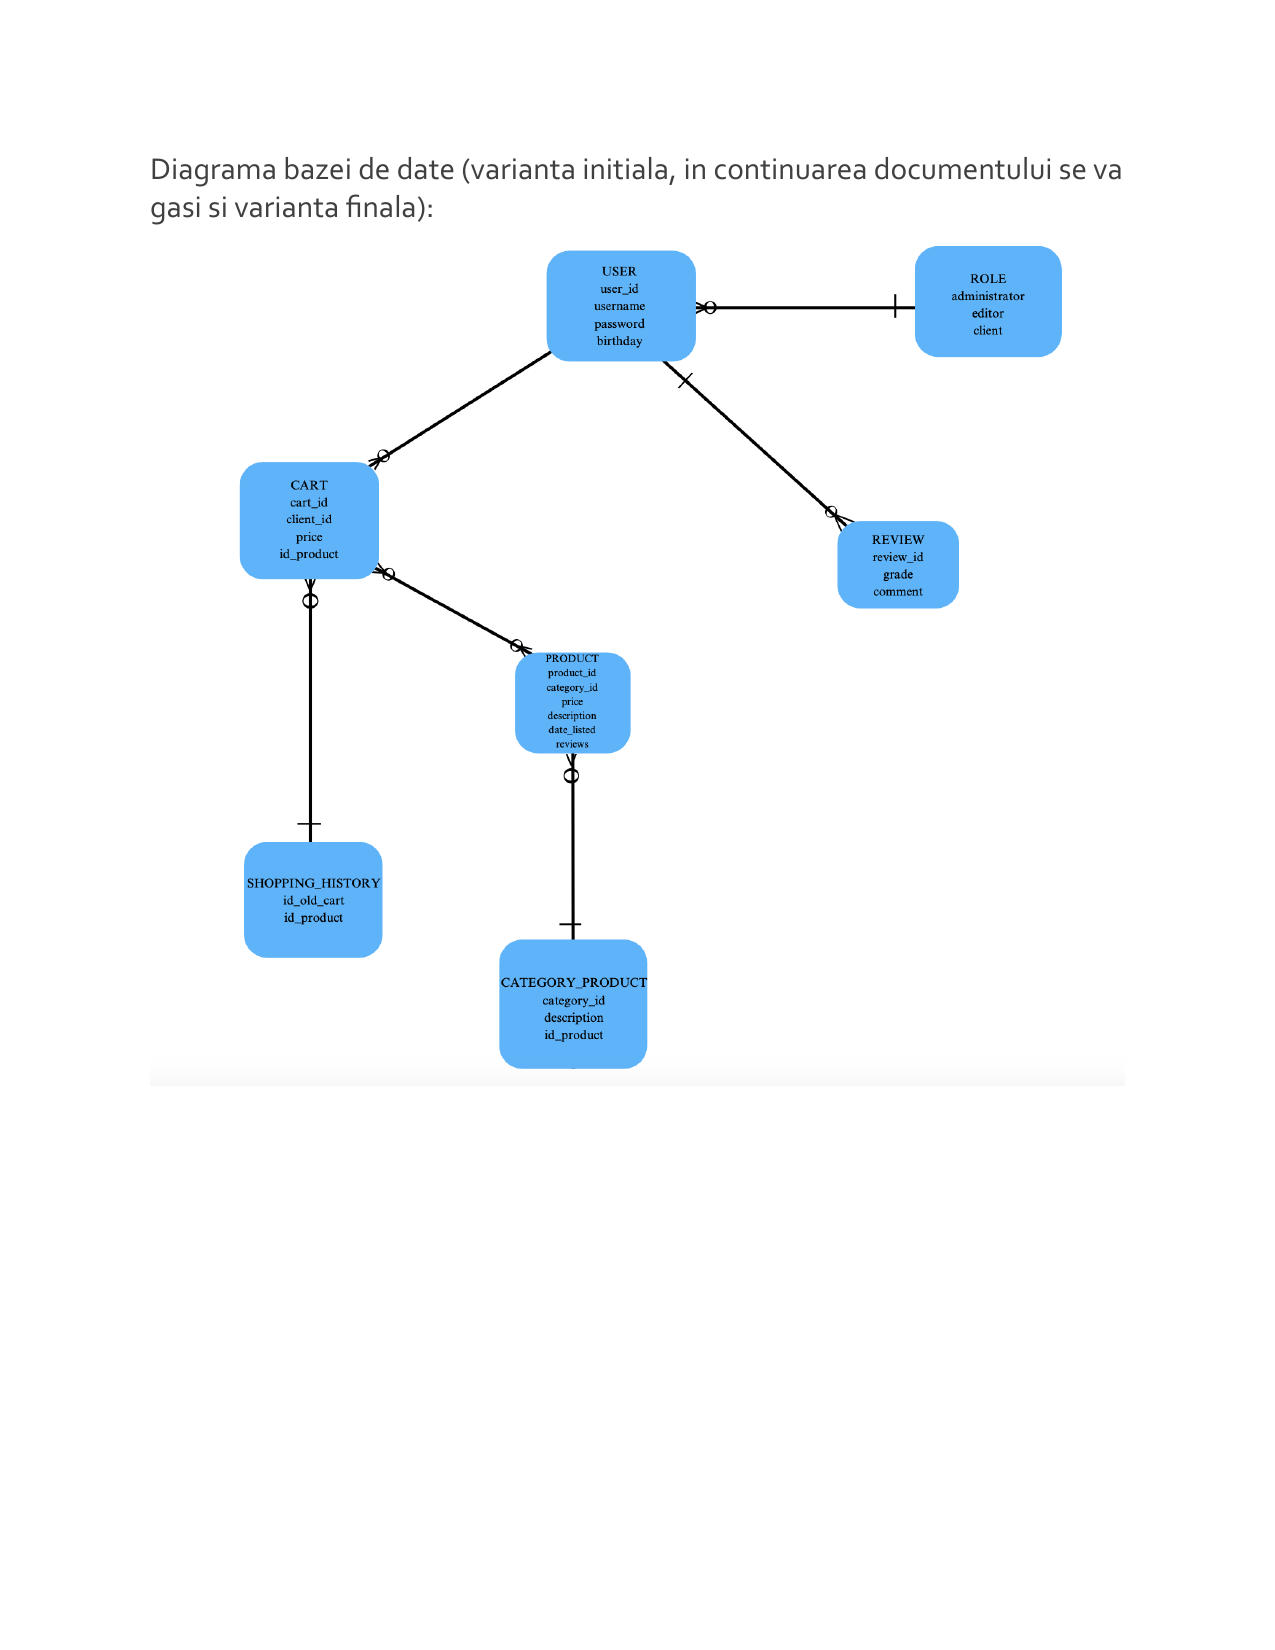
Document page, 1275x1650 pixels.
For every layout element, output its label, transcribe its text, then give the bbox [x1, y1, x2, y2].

subtitle Diagrama bazei de date (varianta initiala, in continuarea documentului se va gasi si varianta finala): [150, 150, 1125, 225]
picture [150, 225, 1125, 1086]
